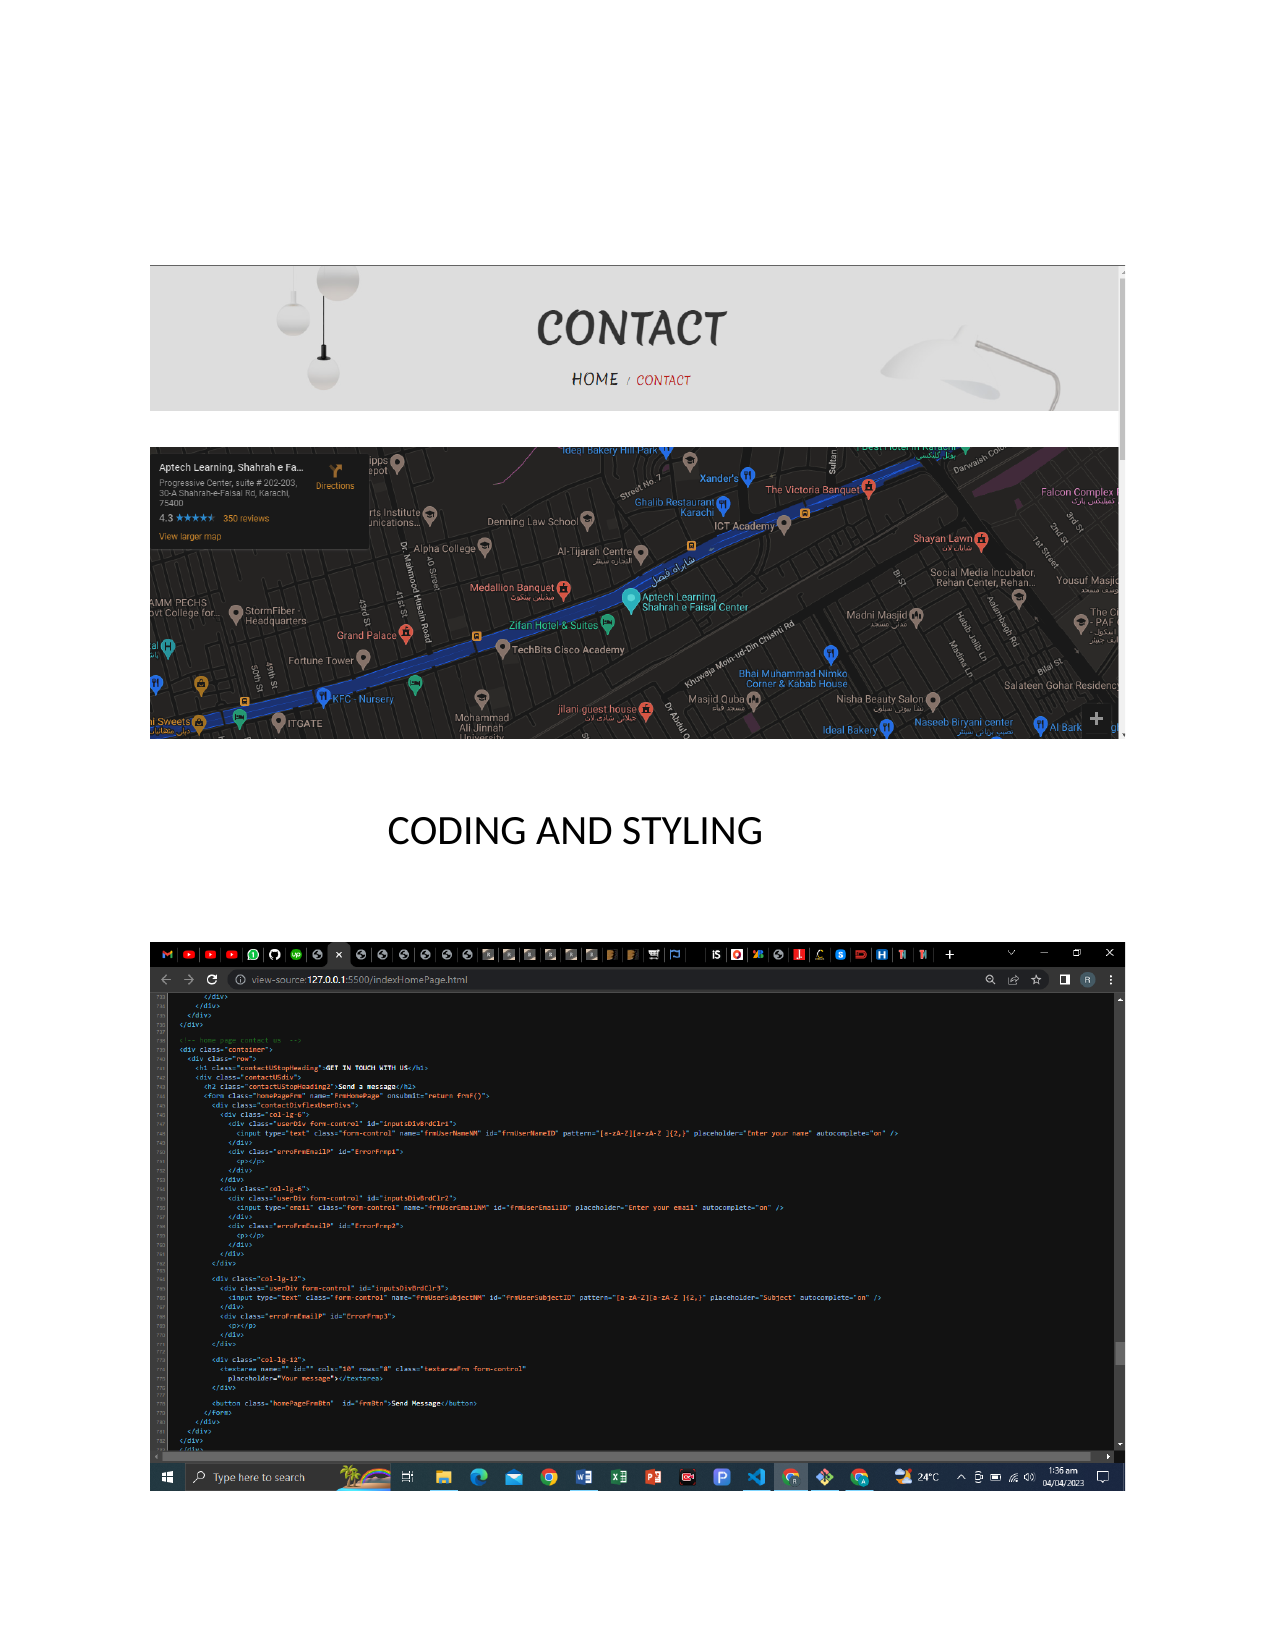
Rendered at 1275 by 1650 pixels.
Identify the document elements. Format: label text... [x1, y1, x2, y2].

picture [150, 942, 1125, 1491]
picture [150, 265, 1125, 739]
text CODING AND STYLING [150, 804, 1125, 855]
